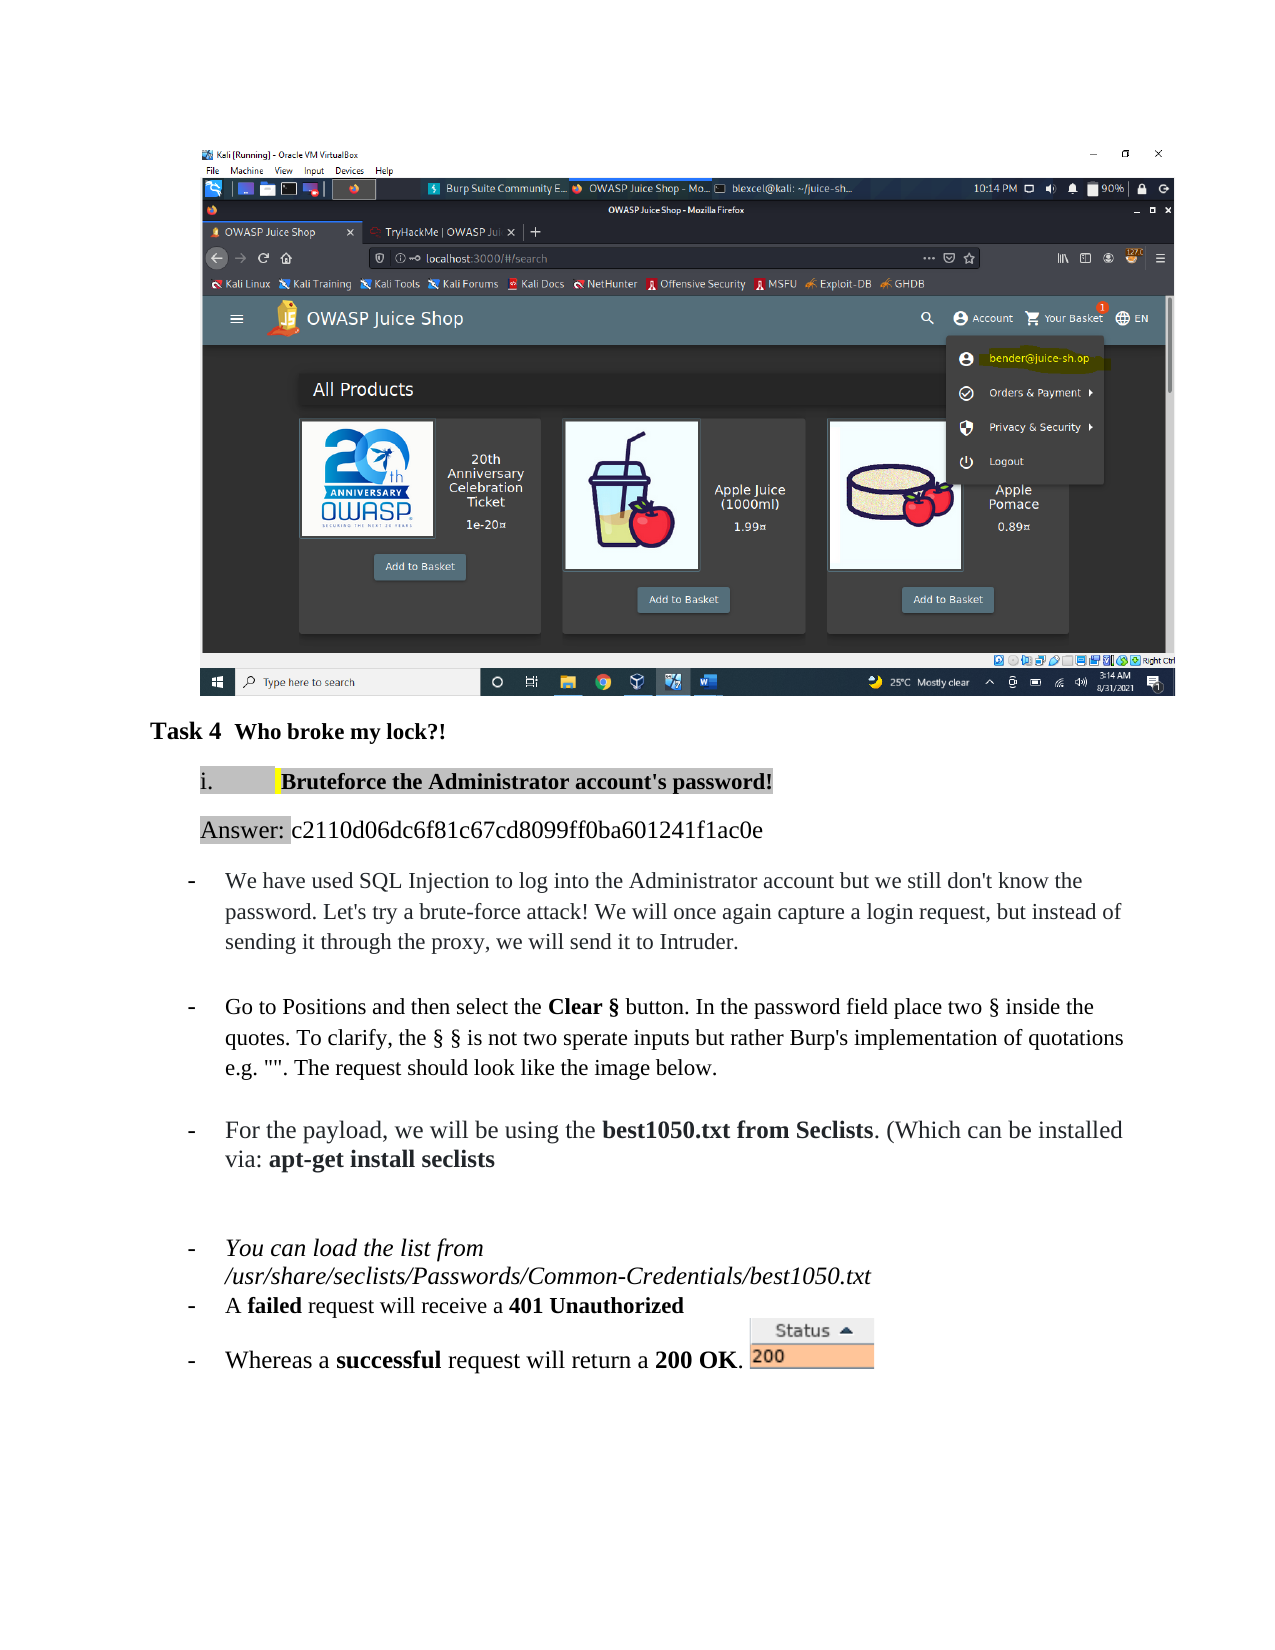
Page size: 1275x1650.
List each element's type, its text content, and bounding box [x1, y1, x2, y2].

list Go to Positions and then select the Clear § button. In the password field place two § inside the quotes. To clarify, the § § is not two sperate inputs but rather Burp's implementation of quotations e.g. "". The request should look like the image below. [187, 991, 1125, 1080]
text Answer: c2110d06dc6f81c67cd8099ff0ba601241f1ac0e [291, 816, 1125, 844]
list Whereas a successful request will return a 200 OK. [187, 1319, 1125, 1374]
text Task 4 Who broke my lock?! [150, 716, 1125, 745]
picture [749, 1318, 875, 1369]
picture [200, 150, 1175, 696]
list You can load the list from /usr/share/seclists/Passwords/Common-Credentials/best1050.txt [187, 1233, 1125, 1290]
list Bruteforce the Administrator account's password! [275, 766, 1125, 794]
list A failed request will receive a 401 Unauthorized [187, 1290, 1125, 1319]
list For the payload, we will be using the best1050.txt from Seclists. (Which can be installed via: apt-get install seclists [187, 1115, 1125, 1173]
list We have used SQL Injection to log into the Administrator account but we still don't know the password. Let's try a brute-force attack! We will once again capture a login request, but instead of sending it through the proxy, we will send it to Intruder. [187, 865, 1125, 954]
